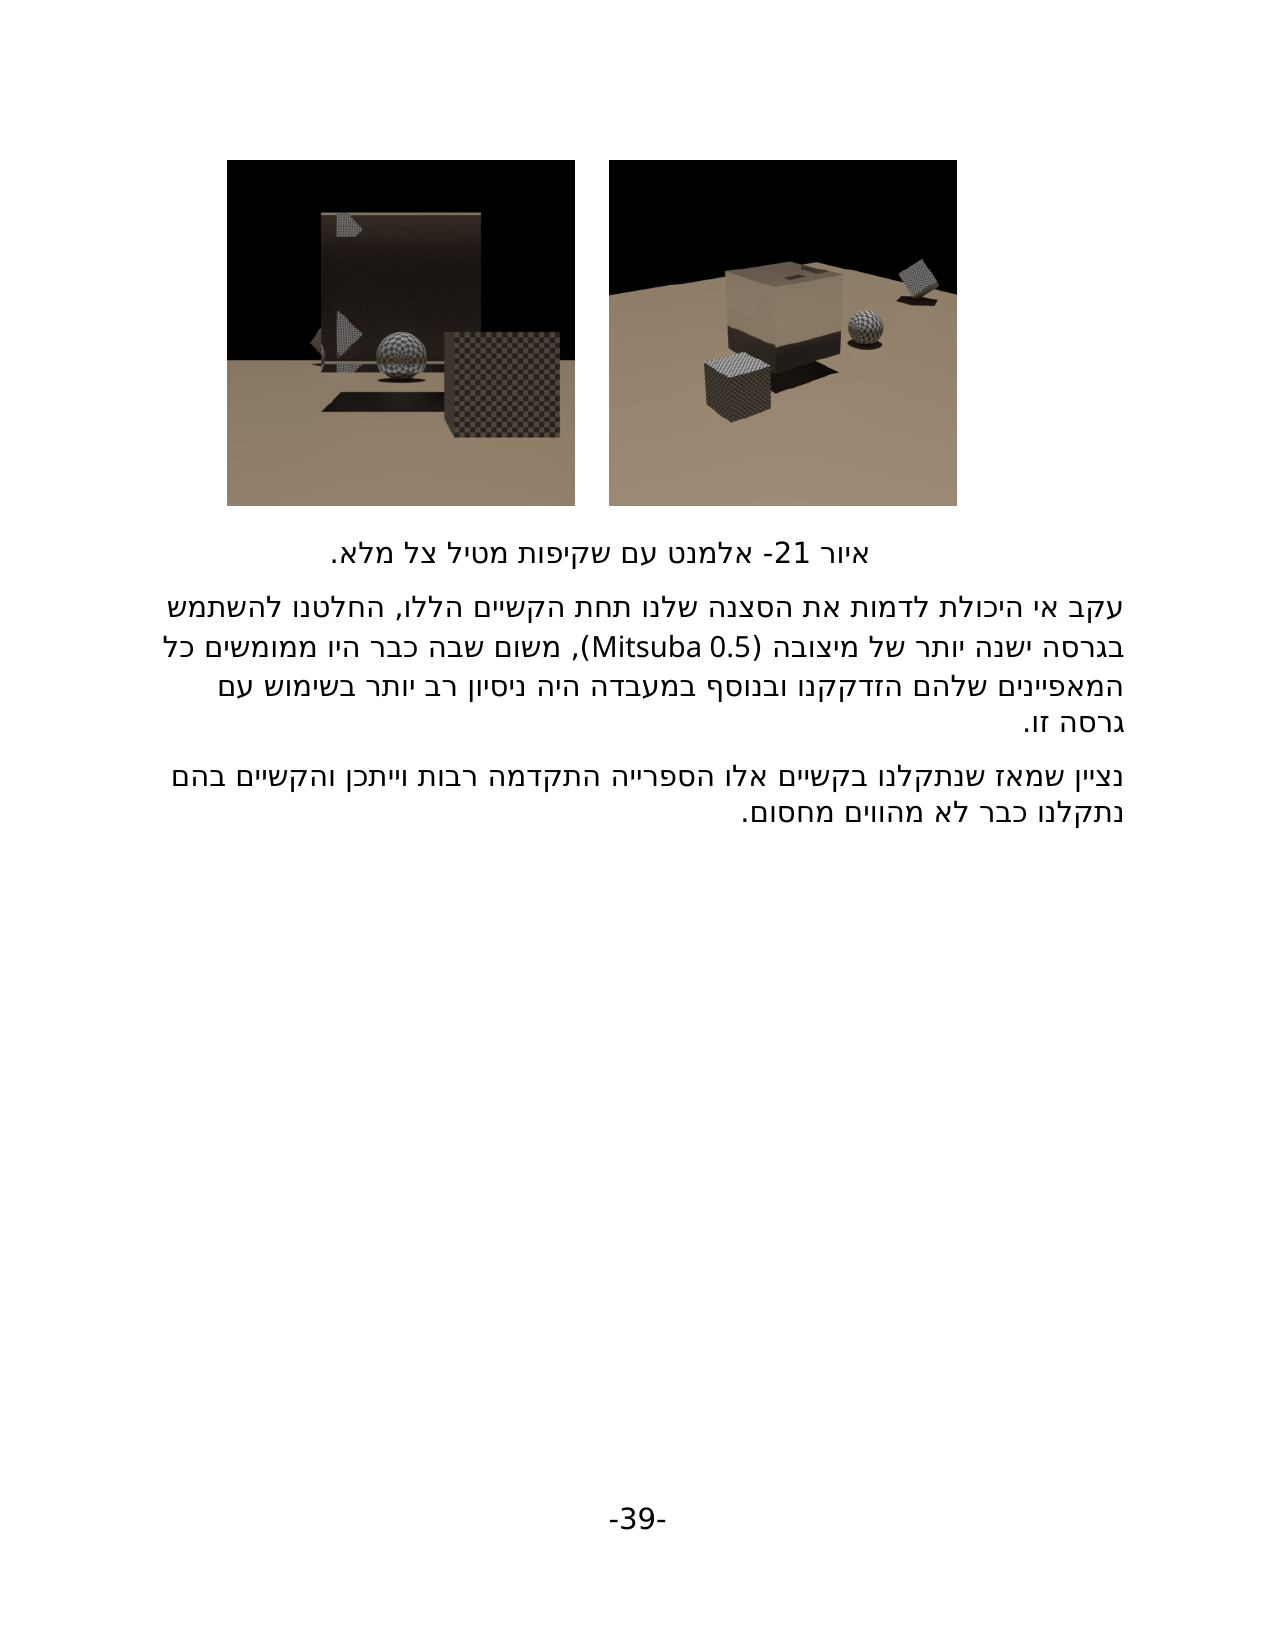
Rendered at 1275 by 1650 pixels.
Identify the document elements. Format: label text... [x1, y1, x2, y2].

text נציין שמאז שנתקלנו בקשיים אלו הספרייה התקדמה רבות וייתכן והקשיים בהם נתקלנו כבר לא מהווים מחסום. [150, 759, 1125, 830]
picture [109, 150, 1050, 517]
text עקב אי היכולת לדמות את הסצנה שלנו תחת הקשיים הללו, החלטנו להשתמש בגרסה ישנה יותר של מיצובה (Mitsuba 0.5), משום שבה כבר היו ממומשים כל המאפיינים שלהם הזדקקנו ובנוסף במעבדה היה ניסיון רב יותר בשימוש עם גרסה זו. [150, 590, 1125, 740]
